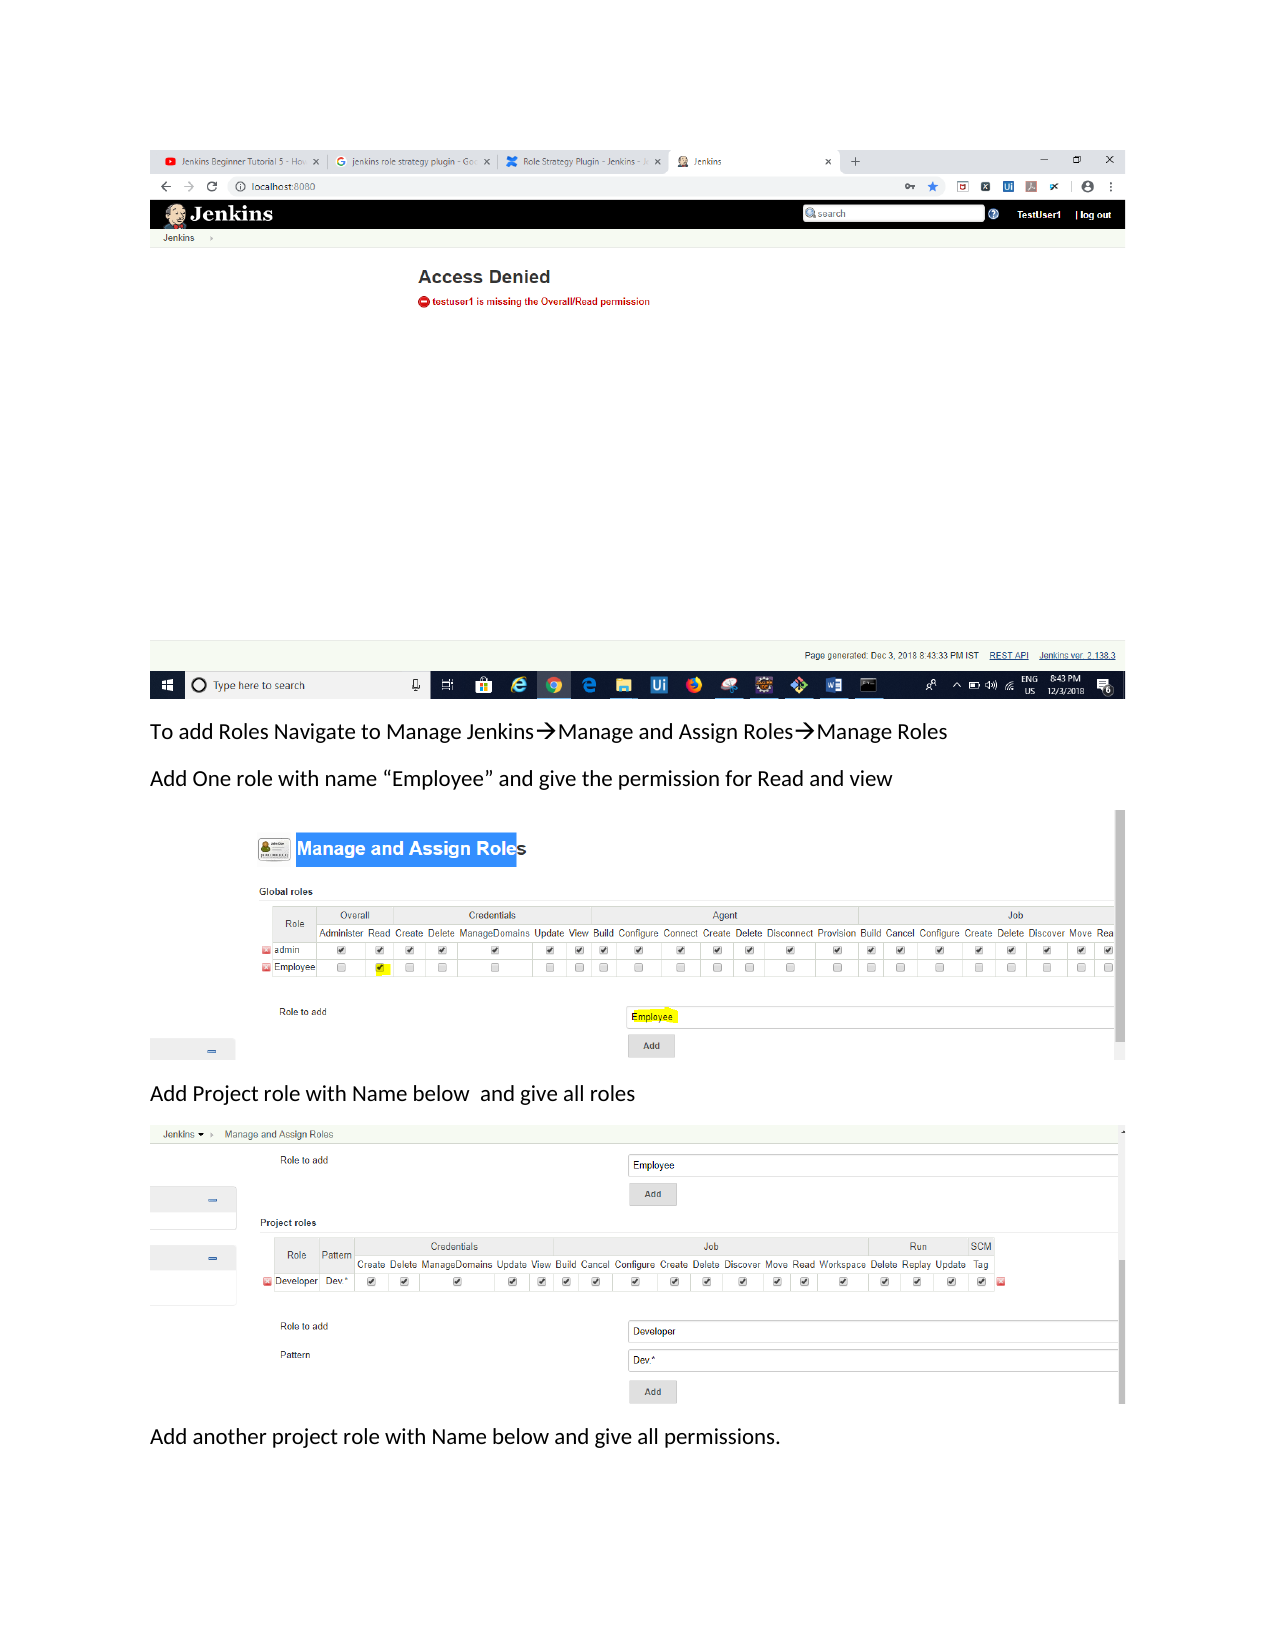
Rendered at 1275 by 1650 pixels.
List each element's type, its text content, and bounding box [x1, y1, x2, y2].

picture [150, 1125, 1125, 1404]
text Add Project role with Name below and give all roles [150, 1079, 1125, 1107]
picture [150, 150, 1125, 699]
text Add another project role with Name below and give all permissions. [150, 1422, 1125, 1451]
text Add One role with name “Employee” and give the permission for Read and view [150, 764, 1125, 792]
text To add Roles Navigate to Manage JenkinsManage and Assign RolesManage Roles [150, 717, 1125, 745]
picture [150, 810, 1125, 1060]
